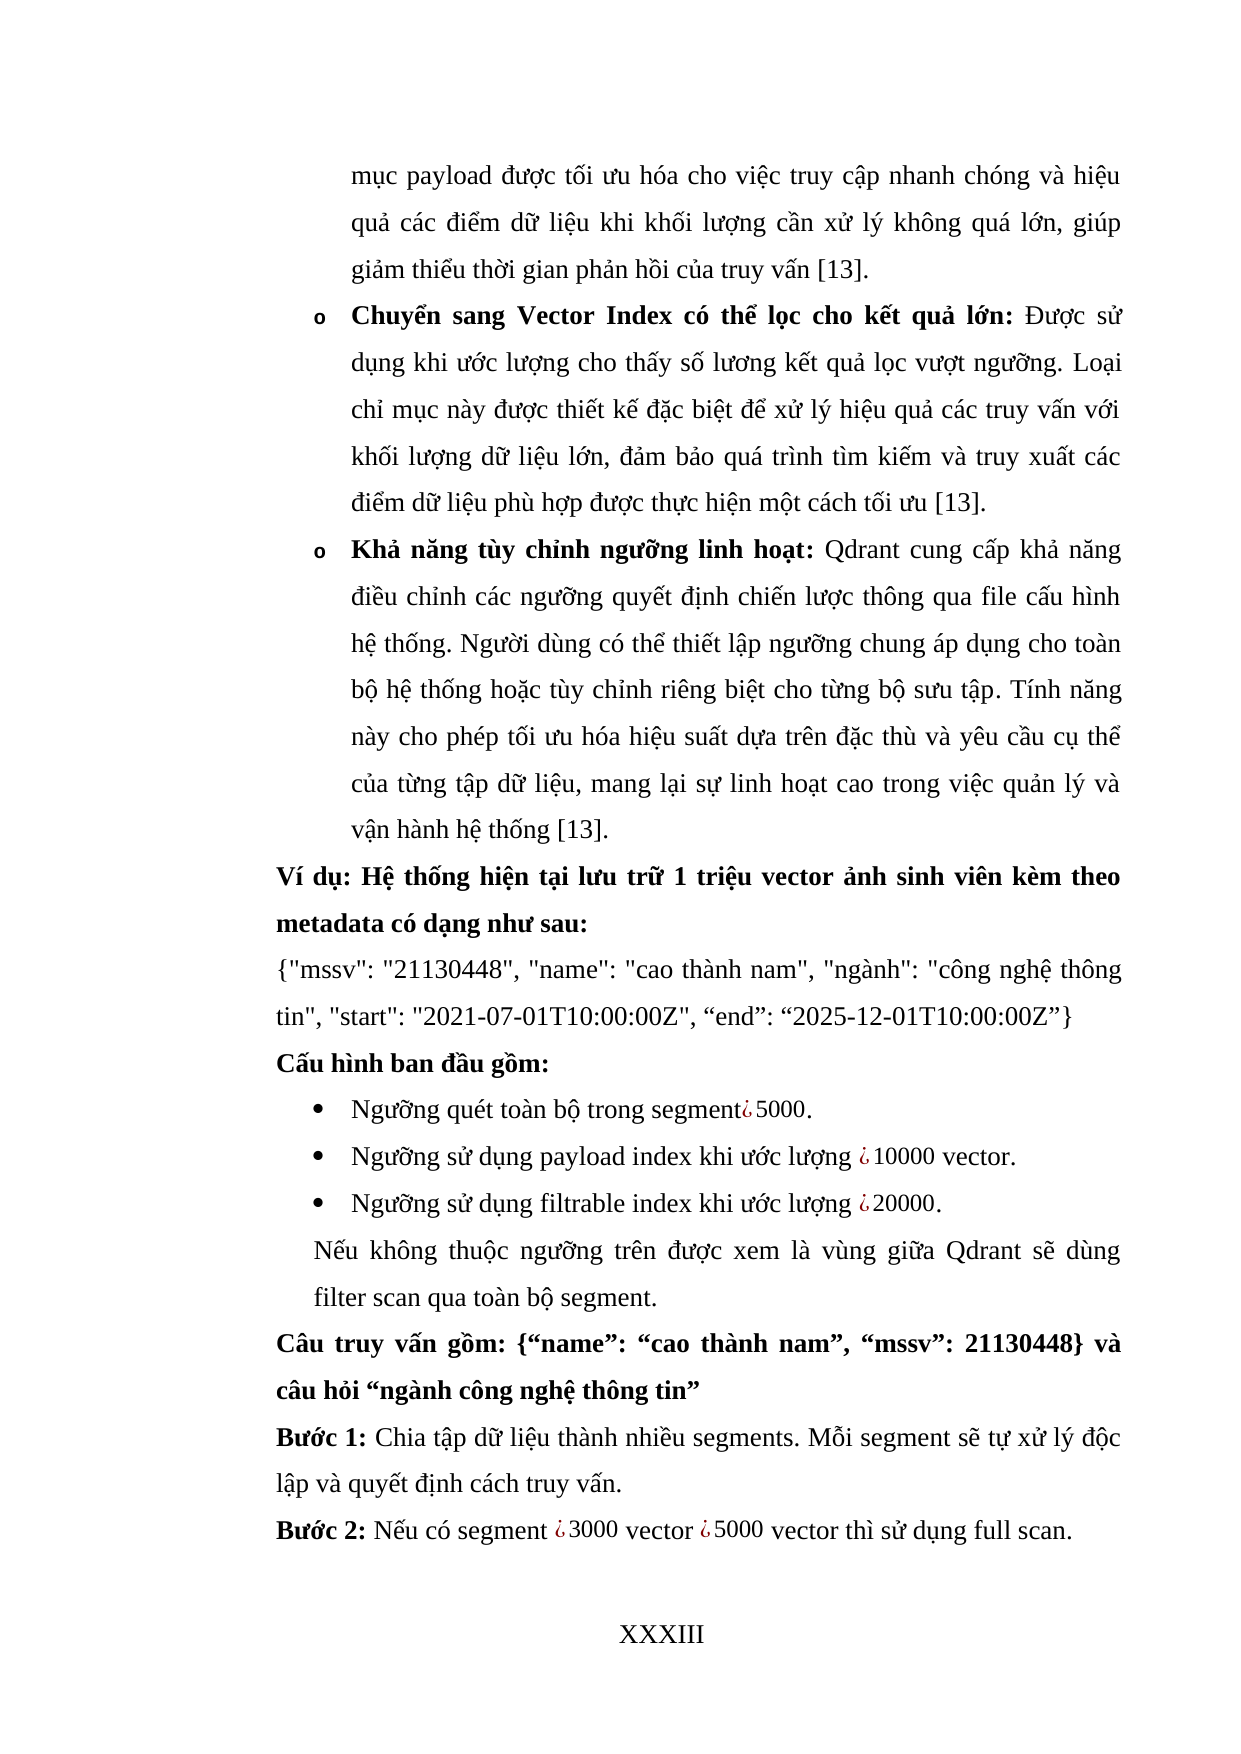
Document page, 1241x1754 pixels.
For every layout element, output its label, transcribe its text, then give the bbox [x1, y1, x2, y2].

text {"mssv": "21130448", "name": "cao thành nam", "ngành": "công nghệ thông tin", "start": "2021-07-01T10:00:00Z", “end”: “2025-12-01T10:00:00Z”} [276, 954, 1122, 1031]
list Khả năng tùy chỉnh ngưỡng linh hoạt: Qdrant cung cấp khả năng điều chỉnh các ngưỡng quyết định chiến lược thông qua file cấu hình hệ thống. Người dùng có thể thiết lập ngưỡng chung áp dụng cho toàn bộ hệ thống hoặc tùy chỉnh riêng biệt cho từng bộ sưu tập. Tính năng này cho phép tối ưu hóa hiệu suất dựa trên đặc thù và yêu cầu cụ thể của từng tập dữ liệu, mang lại sự linh hoạt cao trong việc quản lý và vận hành hệ thống . [313, 533, 1122, 845]
list Ví dụ: Hệ thống hiện tại lưu trữ 1 triệu vector ảnh sinh viên kèm theo metadata có dạng như sau: [276, 860, 1122, 938]
list Ngưỡng sử dụng filtrable index khi ước lượng . [313, 1187, 1122, 1219]
list Ngưỡng sử dụng payload index khi ước lượng vector. [313, 1141, 1122, 1172]
text Nếu không thuộc ngưỡng trên được xem là vùng giữa Qdrant sẽ dùng filter scan qua toàn bộ segment. [313, 1234, 1122, 1312]
list Cấu hình ban đầu gồm: [276, 1047, 1122, 1078]
list Câu truy vấn gồm: {“name”: “cao thành nam”, “mssv”: 21130448} và câu hỏi “ngành công nghệ thông tin” [276, 1328, 1122, 1405]
list Chuyển sang Vector Index có thể lọc cho kết quả lớn: Được sử dụng khi ước lượng cho thấy số lương kết quả lọc vượt ngưỡng. Loại chỉ mục này được thiết kế đặc biệt để xử lý hiệu quả các truy vấn với khối lượng dữ liệu lớn, đảm bảo quá trình tìm kiếm và truy xuất các điểm dữ liệu phù hợp được thực hiện một cách tối ưu . [313, 299, 1122, 518]
list Ngưỡng quét toàn bộ trong segment. [313, 1094, 1122, 1125]
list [313, 159, 1122, 284]
list Bước 1: Chia tập dữ liệu thành nhiều segments. Mỗi segment sẽ tự xử lý độc lập và quyết định cách truy vấn. [276, 1421, 1122, 1499]
list Bước 2: Nếu có segment vector vector thì sử dụng full scan. [276, 1514, 1122, 1545]
